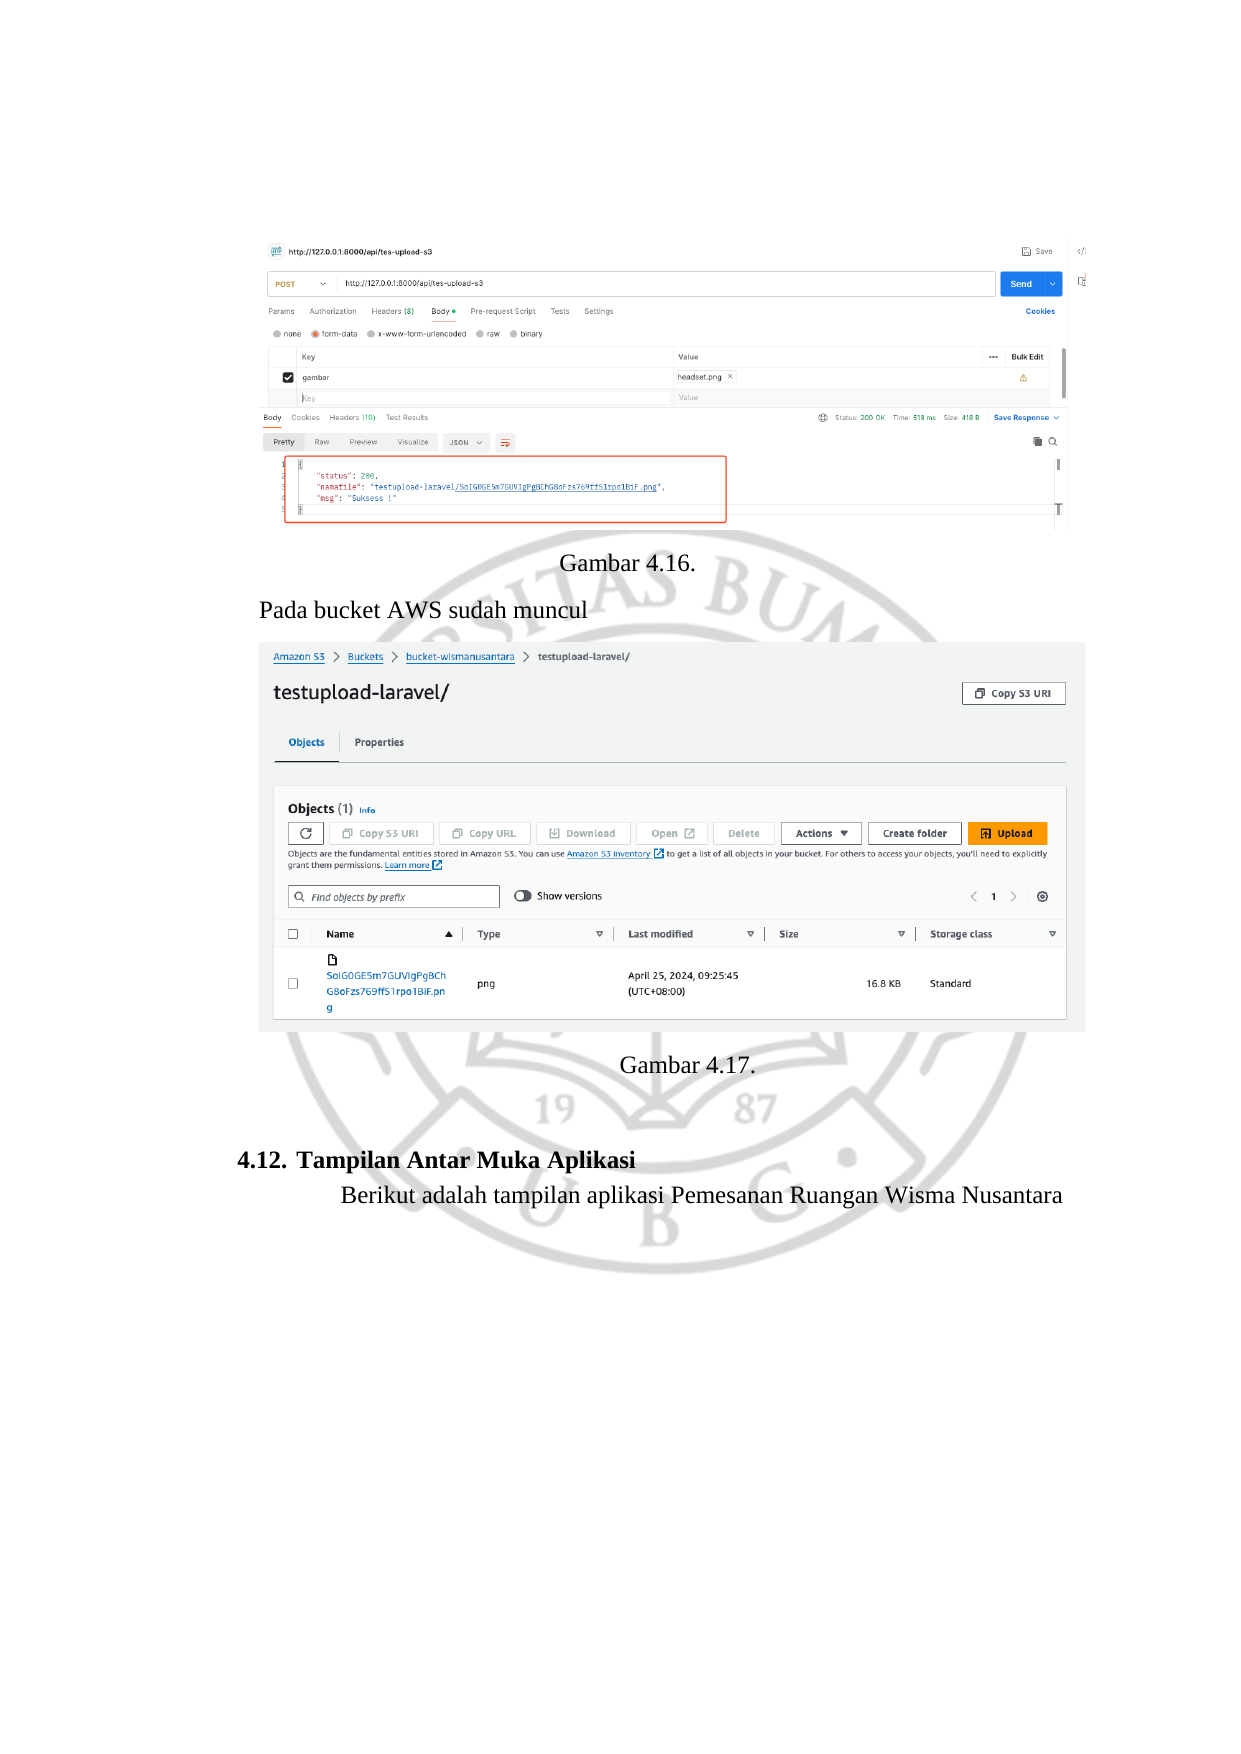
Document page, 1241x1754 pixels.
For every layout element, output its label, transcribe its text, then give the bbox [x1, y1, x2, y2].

picture [258, 642, 1086, 1032]
subtitle Tampilan Antar Muka Aplikasi [237, 1145, 1063, 1174]
picture [258, 237, 1086, 530]
text Pada bucket AWS sudah muncul [259, 595, 1063, 624]
list Berikut adalah tampilan aplikasi Pemesanan Ruangan Wisma Nusantara [281, 1180, 1063, 1209]
